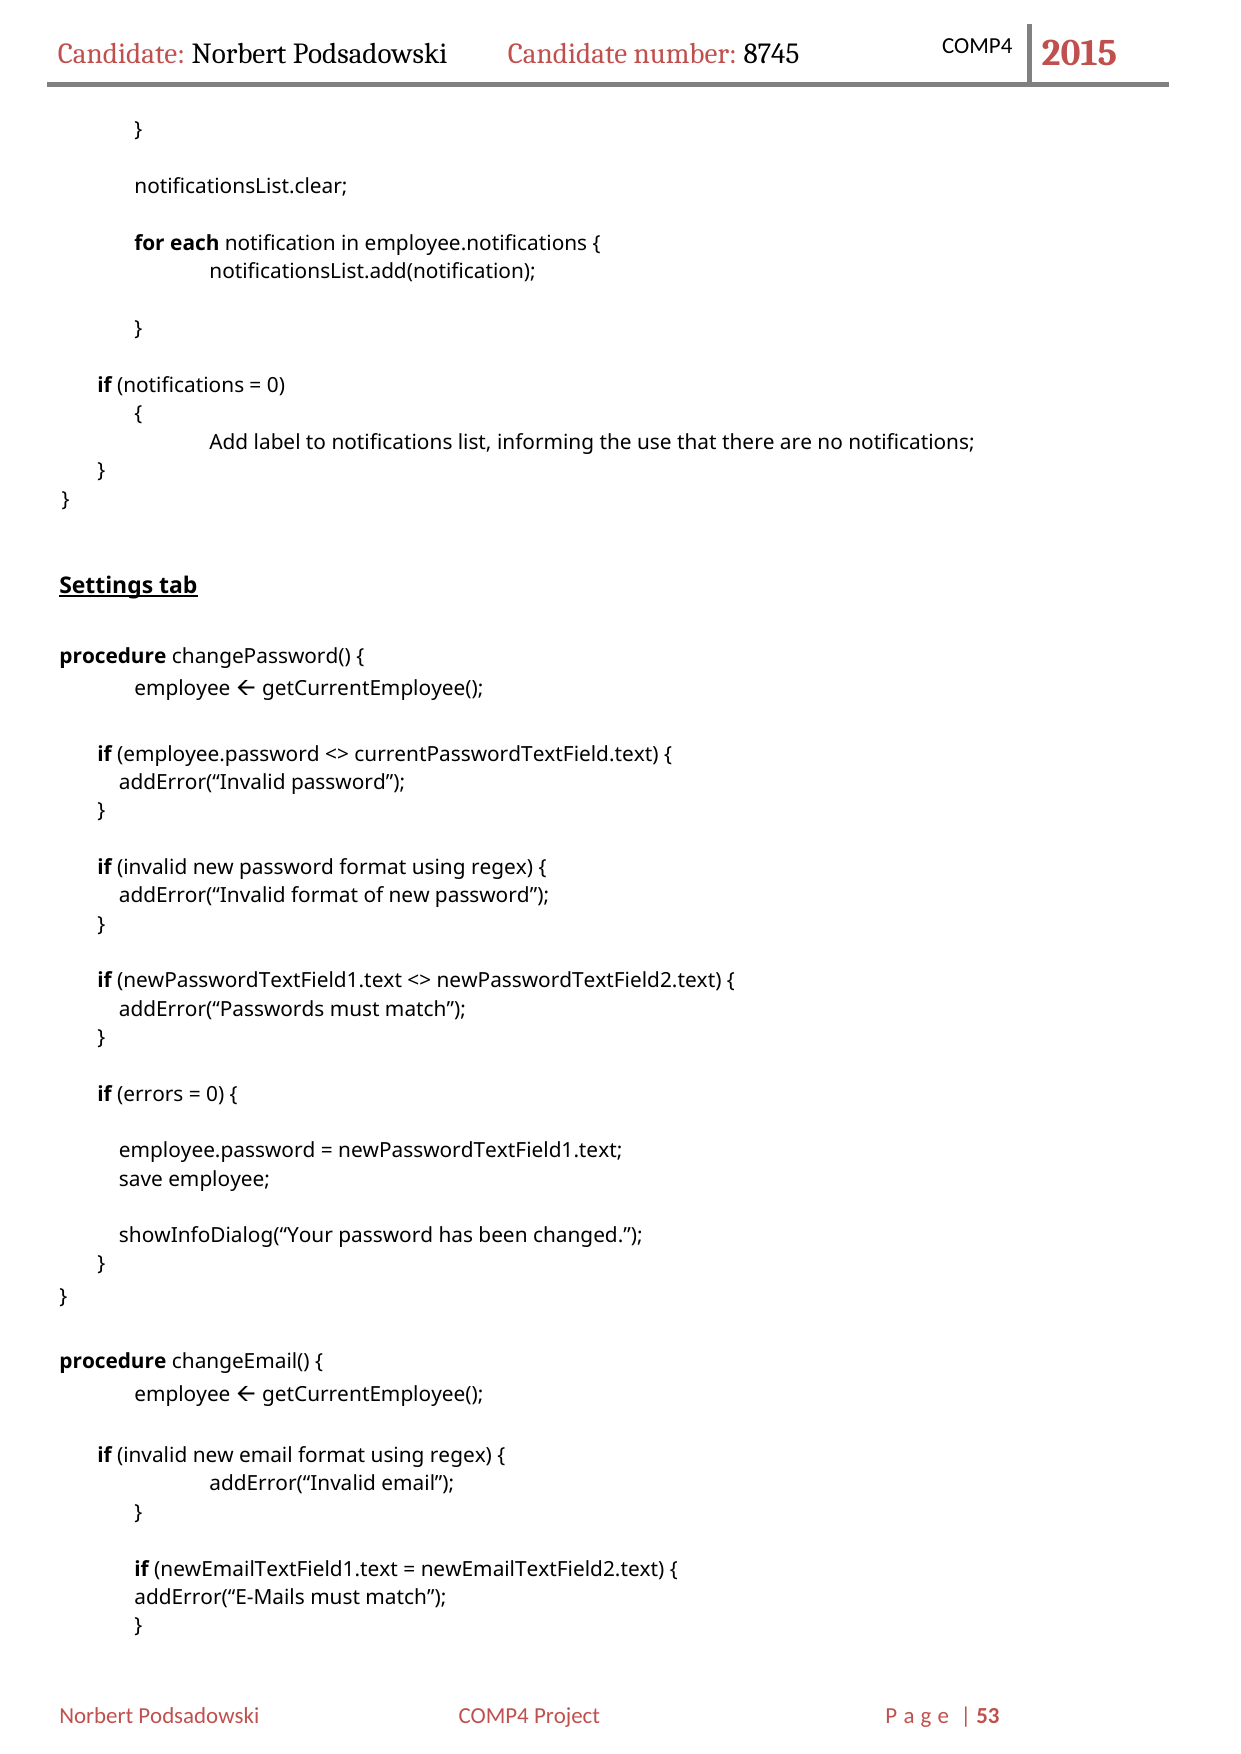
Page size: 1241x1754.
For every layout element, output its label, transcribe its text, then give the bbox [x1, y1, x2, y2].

text Add label to notifications list, informing the use that there are no notifications; [59, 427, 1181, 455]
text procedure changeEmail() { [59, 1346, 1181, 1375]
text addError(“Invalid email”); [134, 1468, 1181, 1497]
text } [59, 909, 1181, 937]
text employee.password = newPasswordTextField1.text; [59, 1135, 1181, 1164]
text addError(“Passwords must match”); [59, 994, 1181, 1022]
text procedure changePassword() { [59, 641, 1181, 669]
text if (employee.password <> currentPasswordTextField.text) { [59, 739, 1181, 767]
text } [59, 1022, 1181, 1051]
text } [59, 313, 1181, 342]
text } [59, 114, 1181, 143]
text for each notification in employee.notifications { [59, 228, 1181, 257]
text notificationsList.clear; [59, 171, 1181, 200]
text addError(“Invalid password”); [59, 767, 1181, 796]
text addError(“E-Mails must match”); [59, 1582, 1181, 1611]
text employee getCurrentEmployee(); [59, 1379, 1181, 1407]
text employee getCurrentEmployee(); [59, 673, 1181, 702]
text if (invalid new email format using regex) { [59, 1440, 1181, 1468]
text } [59, 1611, 1181, 1639]
text if (errors = 0) { [59, 1079, 1181, 1107]
text save employee; [59, 1164, 1181, 1192]
text notificationsList.add(notification); [59, 257, 1181, 285]
text addError(“Invalid format of new password”); [59, 881, 1181, 909]
text if (newPasswordTextField1.text <> newPasswordTextField2.text) { [59, 965, 1181, 994]
text showInfoDialog(“Your password has been changed.”); [59, 1220, 1181, 1248]
text } [59, 1281, 1181, 1309]
text } [59, 1248, 1181, 1277]
text { [59, 398, 1181, 427]
text if (invalid new password format using regex) { [59, 852, 1181, 881]
text } [59, 796, 1181, 824]
text } } [59, 455, 1181, 512]
text } [59, 1497, 1181, 1525]
text Settings tab [59, 569, 1181, 600]
text if (newEmailTextField1.text = newEmailTextField2.text) { [59, 1554, 1181, 1582]
text if (notifications = 0) [59, 370, 1181, 398]
